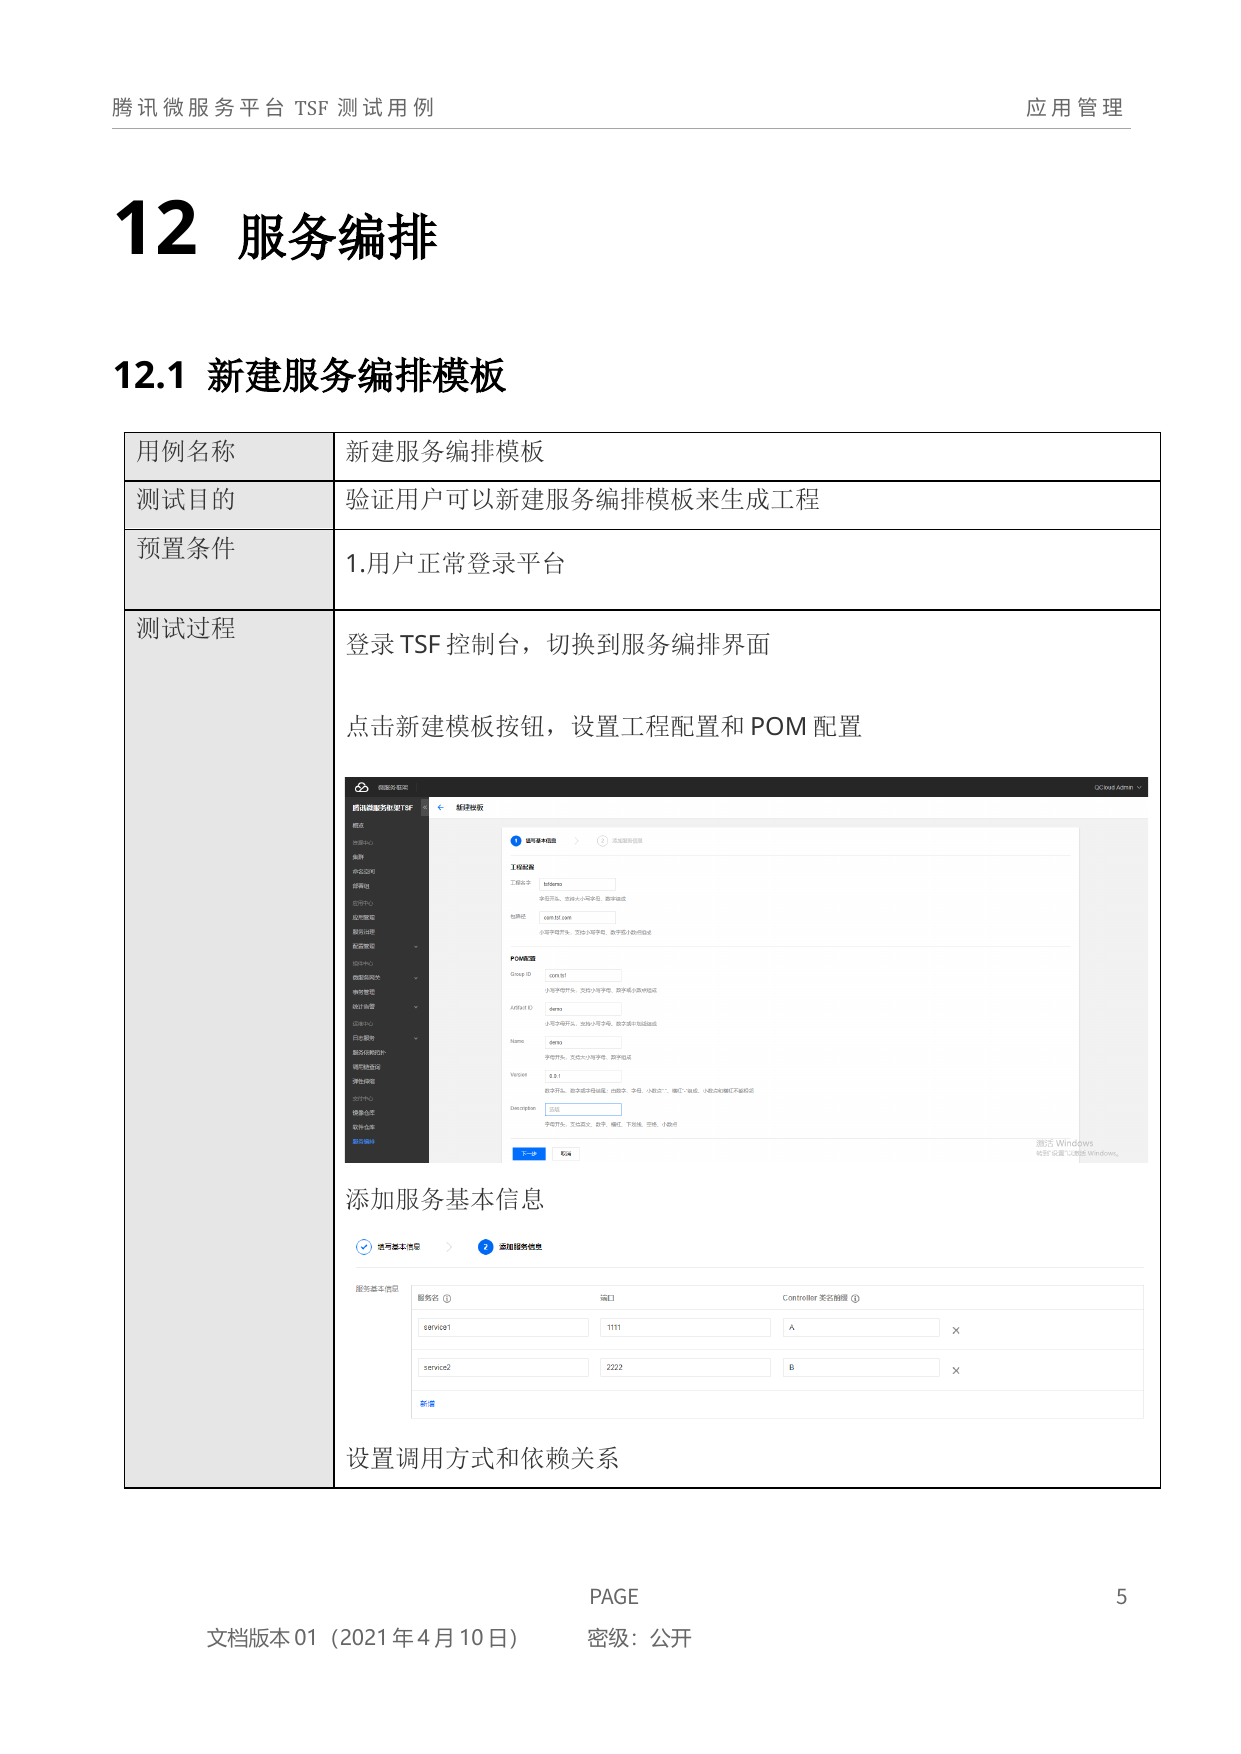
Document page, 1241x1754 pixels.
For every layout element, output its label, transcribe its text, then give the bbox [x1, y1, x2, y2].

text 服务编排 [112, 160, 1128, 290]
table_cell 验证用户可以新建服务编排模板来生成工程 [335, 482, 1160, 528]
table_cell 1.用户正常登录平台 [335, 530, 1160, 609]
table_cell 预置条件 [125, 530, 333, 609]
table_header 新建服务编排模板 [335, 433, 1160, 480]
table_header 用例名称 [125, 433, 333, 480]
text 新建服务编排模板 [112, 341, 1128, 406]
table_cell 测试过程 [125, 611, 333, 1487]
picture [344, 1230, 1151, 1422]
picture [344, 777, 1149, 1163]
table_cell 测试目的 [125, 482, 333, 528]
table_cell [335, 611, 1160, 1487]
